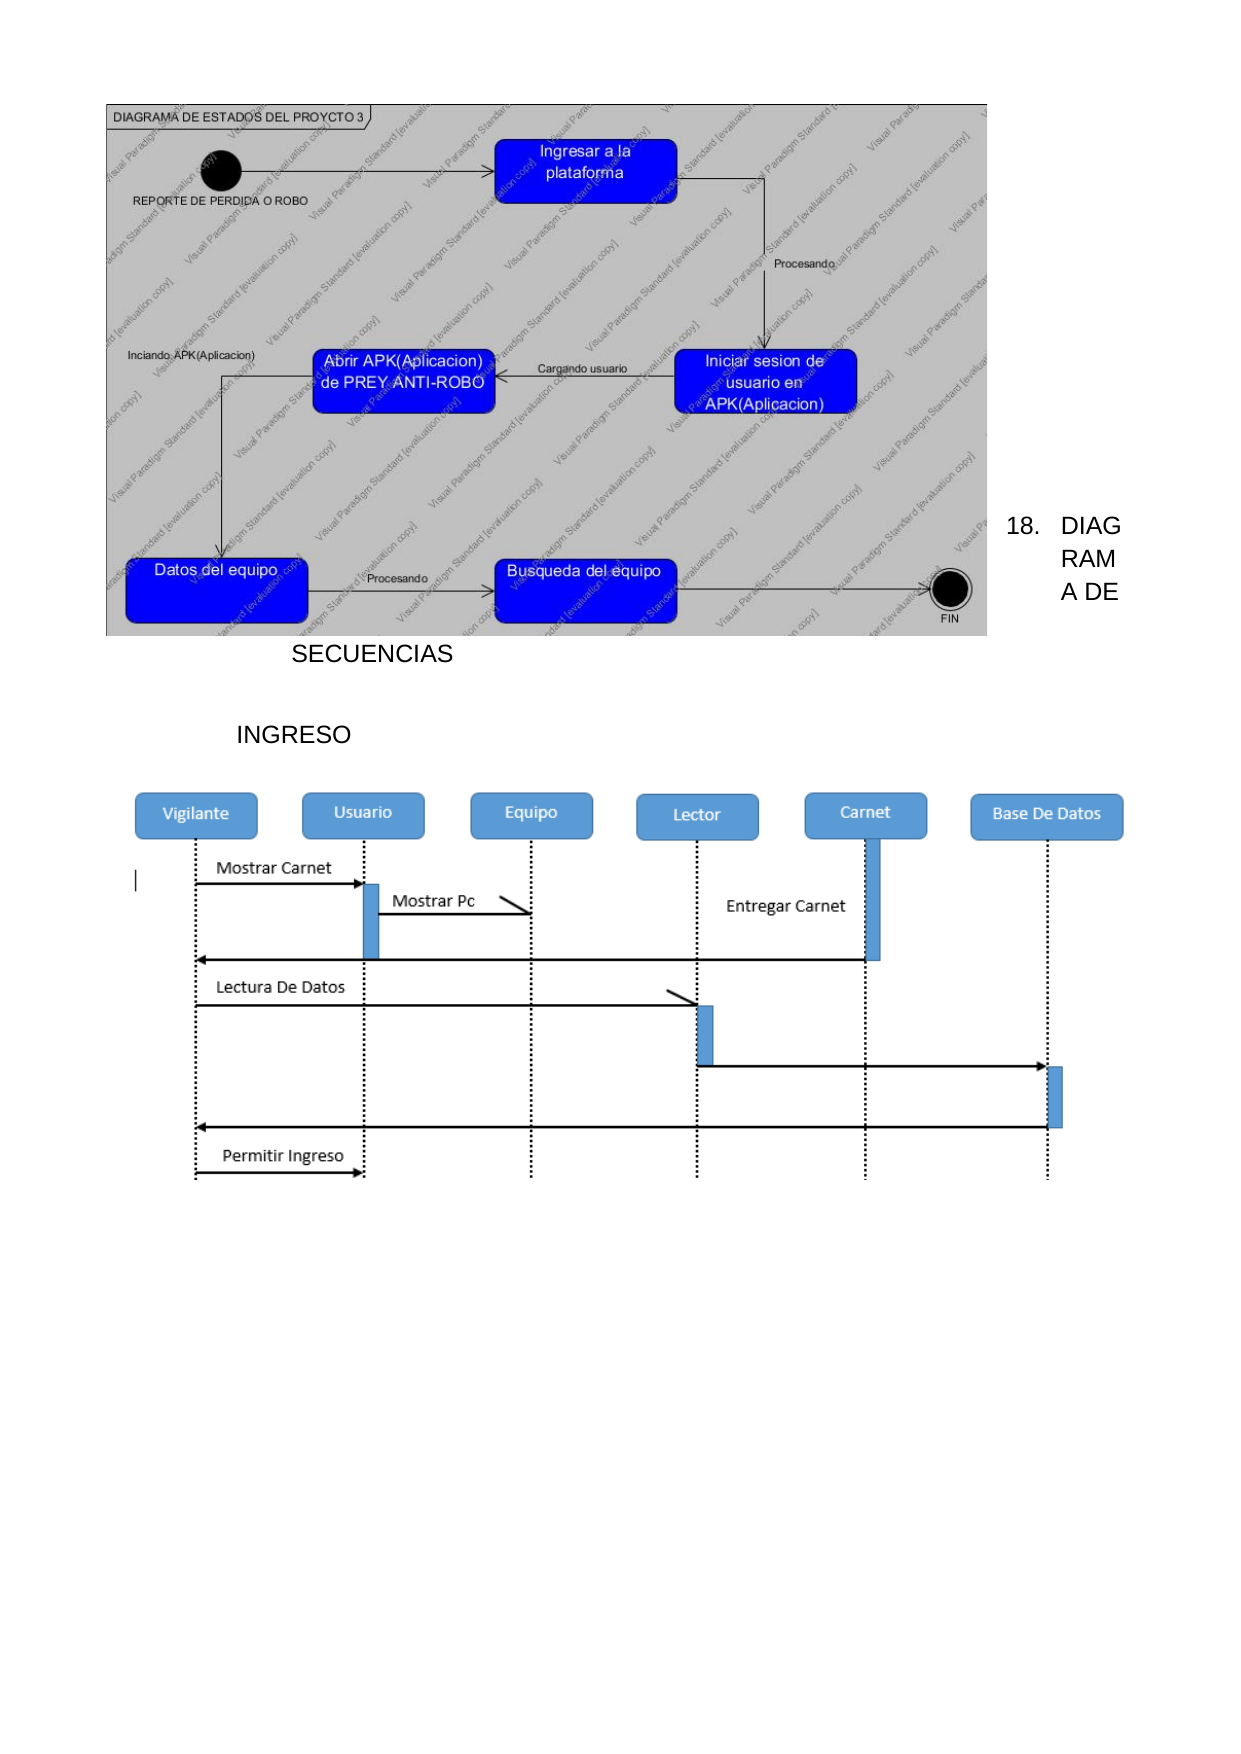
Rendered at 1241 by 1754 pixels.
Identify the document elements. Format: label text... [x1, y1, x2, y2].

picture [106, 104, 987, 636]
text INGRESO [236, 720, 1122, 748]
subtitle DIAGRAMA DE SECUENCIAS [236, 511, 1122, 668]
picture [106, 766, 1140, 1179]
